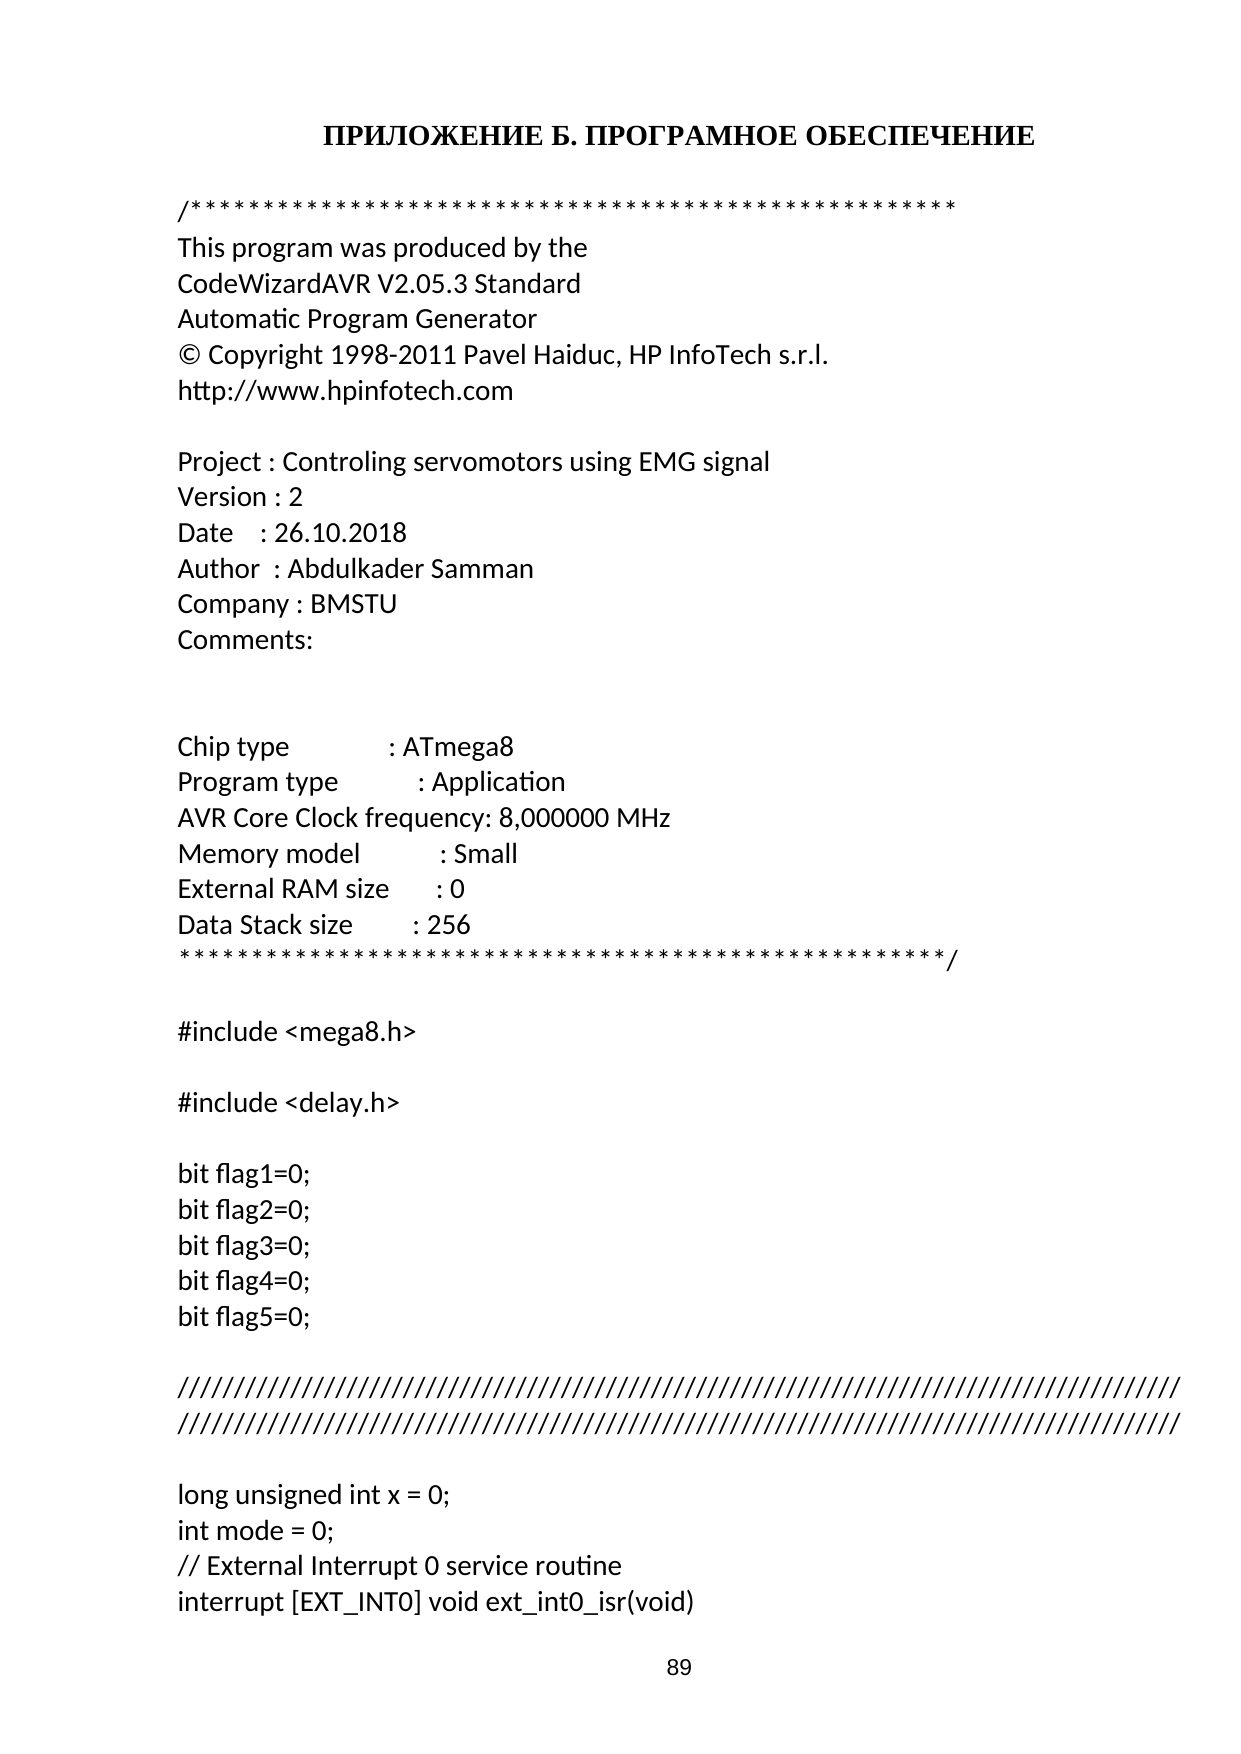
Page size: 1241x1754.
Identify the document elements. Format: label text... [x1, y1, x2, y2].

text bit flag2=0; [177, 1191, 1181, 1227]
text // External Interrupt 0 service routine [177, 1547, 1181, 1583]
text Comments: [177, 621, 1181, 657]
text This program was produced by the [177, 229, 1181, 265]
text Automatic Program Generator [177, 300, 1181, 336]
text Company : BMSTU [177, 585, 1181, 621]
text *****************************************************/ [177, 942, 1181, 977]
text #include <mega8.h> [177, 1013, 1181, 1048]
text Data Stack size : 256 [177, 906, 1181, 942]
text int mode = 0; [177, 1512, 1181, 1547]
text long unsigned int x = 0; [177, 1476, 1181, 1512]
text bit flag3=0; [177, 1227, 1181, 1262]
text Project : Controling servomotors using EMG signal [177, 443, 1181, 478]
text Author : Abdulkader Samman [177, 550, 1181, 585]
text ///////////////////////////////////////////////////////////////////////////////////////// [177, 1369, 1181, 1405]
text Version : 2 [177, 478, 1181, 514]
text interrupt [EXT_INT0] void ext_int0_isr(void) [177, 1583, 1181, 1618]
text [177, 1405, 1181, 1440]
text Date : 26.10.2018 [177, 514, 1181, 550]
text Memory model : Small [177, 835, 1181, 870]
text bit flag1=0; [177, 1155, 1181, 1191]
text /***************************************************** [177, 193, 1181, 229]
text http://www.hpinfotech.com [177, 372, 1181, 407]
text bit flag5=0; [177, 1298, 1181, 1333]
text Chip type : ATmega8 [177, 728, 1181, 763]
text CodeWizardAVR V2.05.3 Standard [177, 265, 1181, 300]
subtitle ПРИЛОЖЕНИЕ Б. ПРОГРАМНОЕ ОБЕСПЕЧЕНИЕ [177, 118, 1181, 152]
text Program type : Application [177, 763, 1181, 799]
text #include <delay.h> [177, 1084, 1181, 1120]
text © Copyright 1998-2011 Pavel Haiduc, HP InfoTech s.r.l. [177, 336, 1181, 372]
text bit flag4=0; [177, 1262, 1181, 1298]
text AVR Core Clock frequency: 8,000000 MHz [177, 799, 1181, 835]
text External RAM size : 0 [177, 870, 1181, 906]
